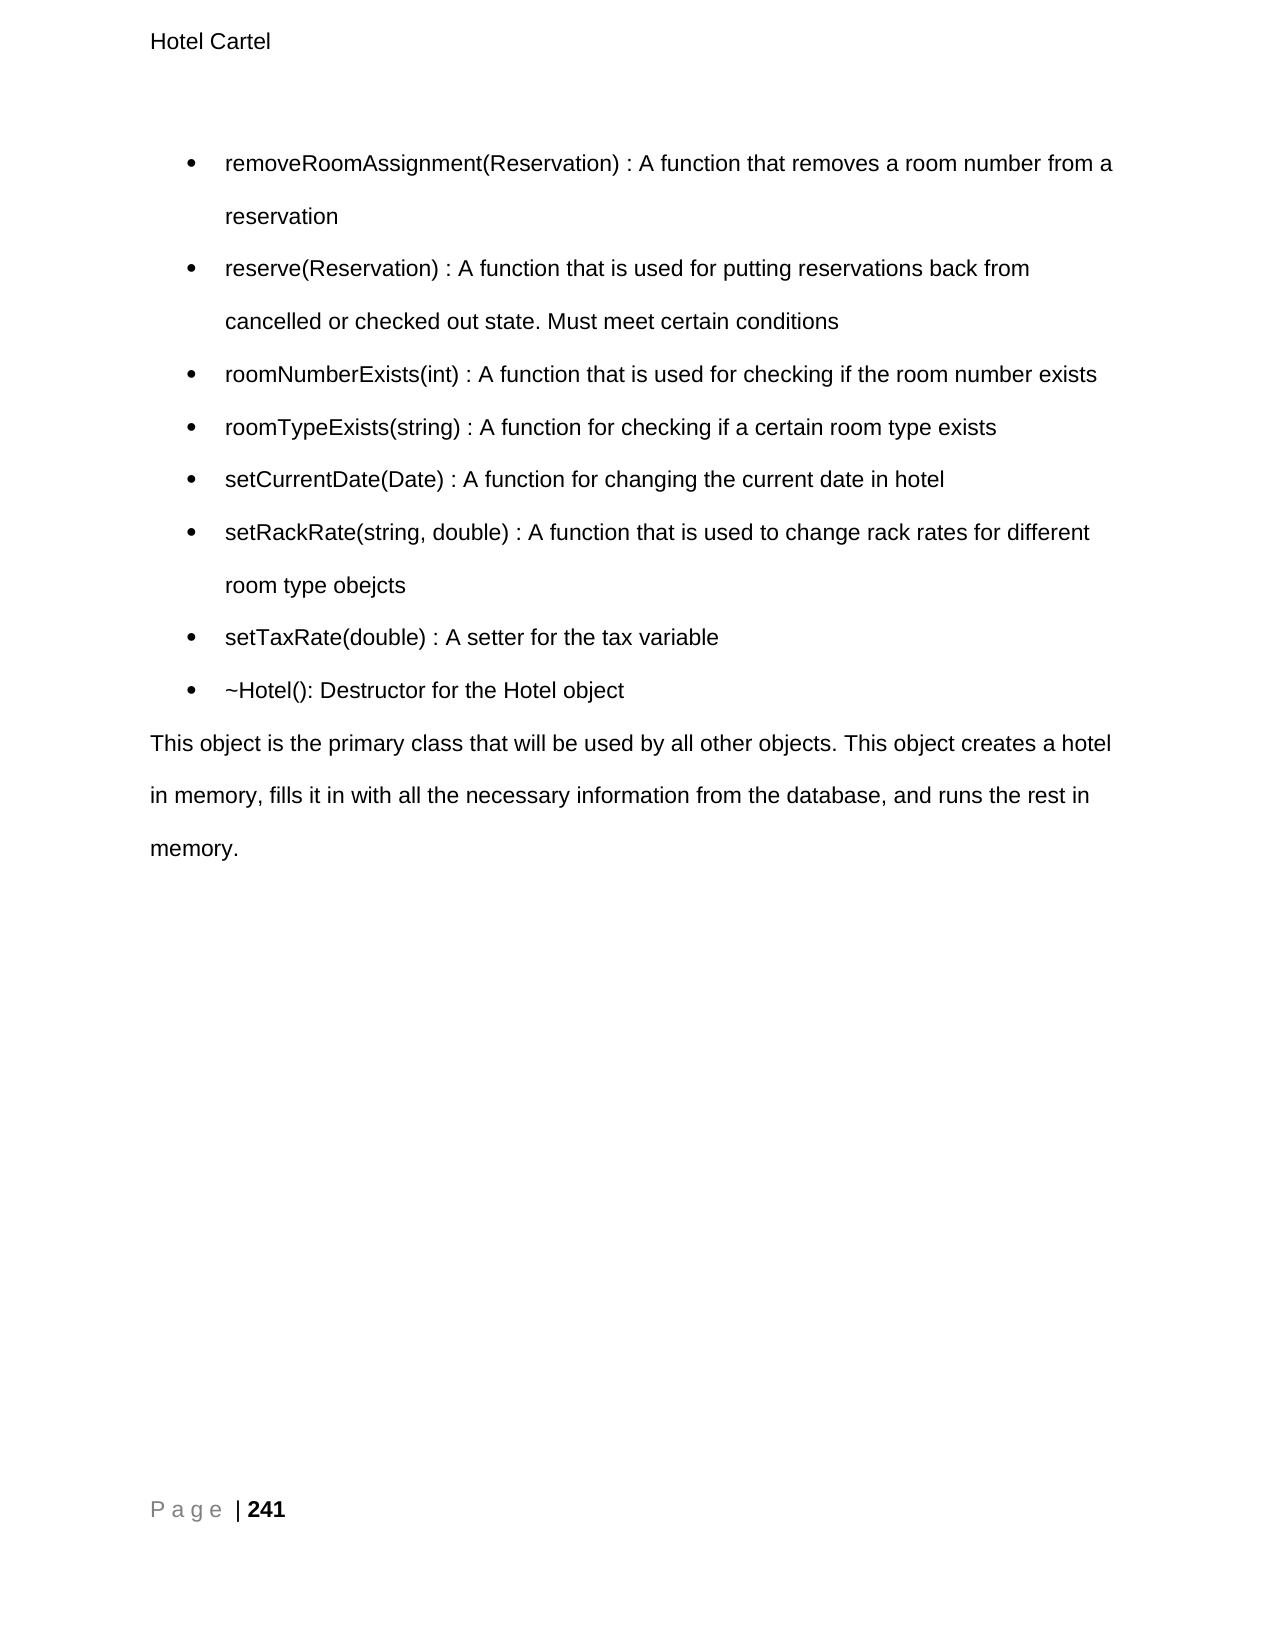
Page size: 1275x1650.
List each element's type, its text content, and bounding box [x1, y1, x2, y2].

text roomTypeExists(string) : A function for checking if a certain room type exists [187, 413, 1125, 440]
text setTaxRate(double) : A setter for the tax variable [187, 624, 1125, 651]
text reserve(Reservation) : A function that is used for putting reservations back from cancelled or checked out state. Must meet certain conditions [187, 255, 1125, 334]
text removeRoomAssignment(Reservation) : A function that removes a room number from a reservation [187, 150, 1125, 229]
text setCurrentDate(Date) : A function for changing the current date in hotel [187, 466, 1125, 493]
text This object is the primary class that will be used by all other objects. This object creates a hotel in memory, fills it in with all the necessary information from the database, and runs the rest in memory. [150, 730, 1125, 862]
text setRackRate(string, double) : A function that is used to change rack rates for different room type obejcts [187, 519, 1125, 598]
text ~Hotel(): Destructor for the Hotel object [187, 677, 1125, 703]
text roomNumberExists(int) : A function that is used for checking if the room number exists [187, 361, 1125, 387]
